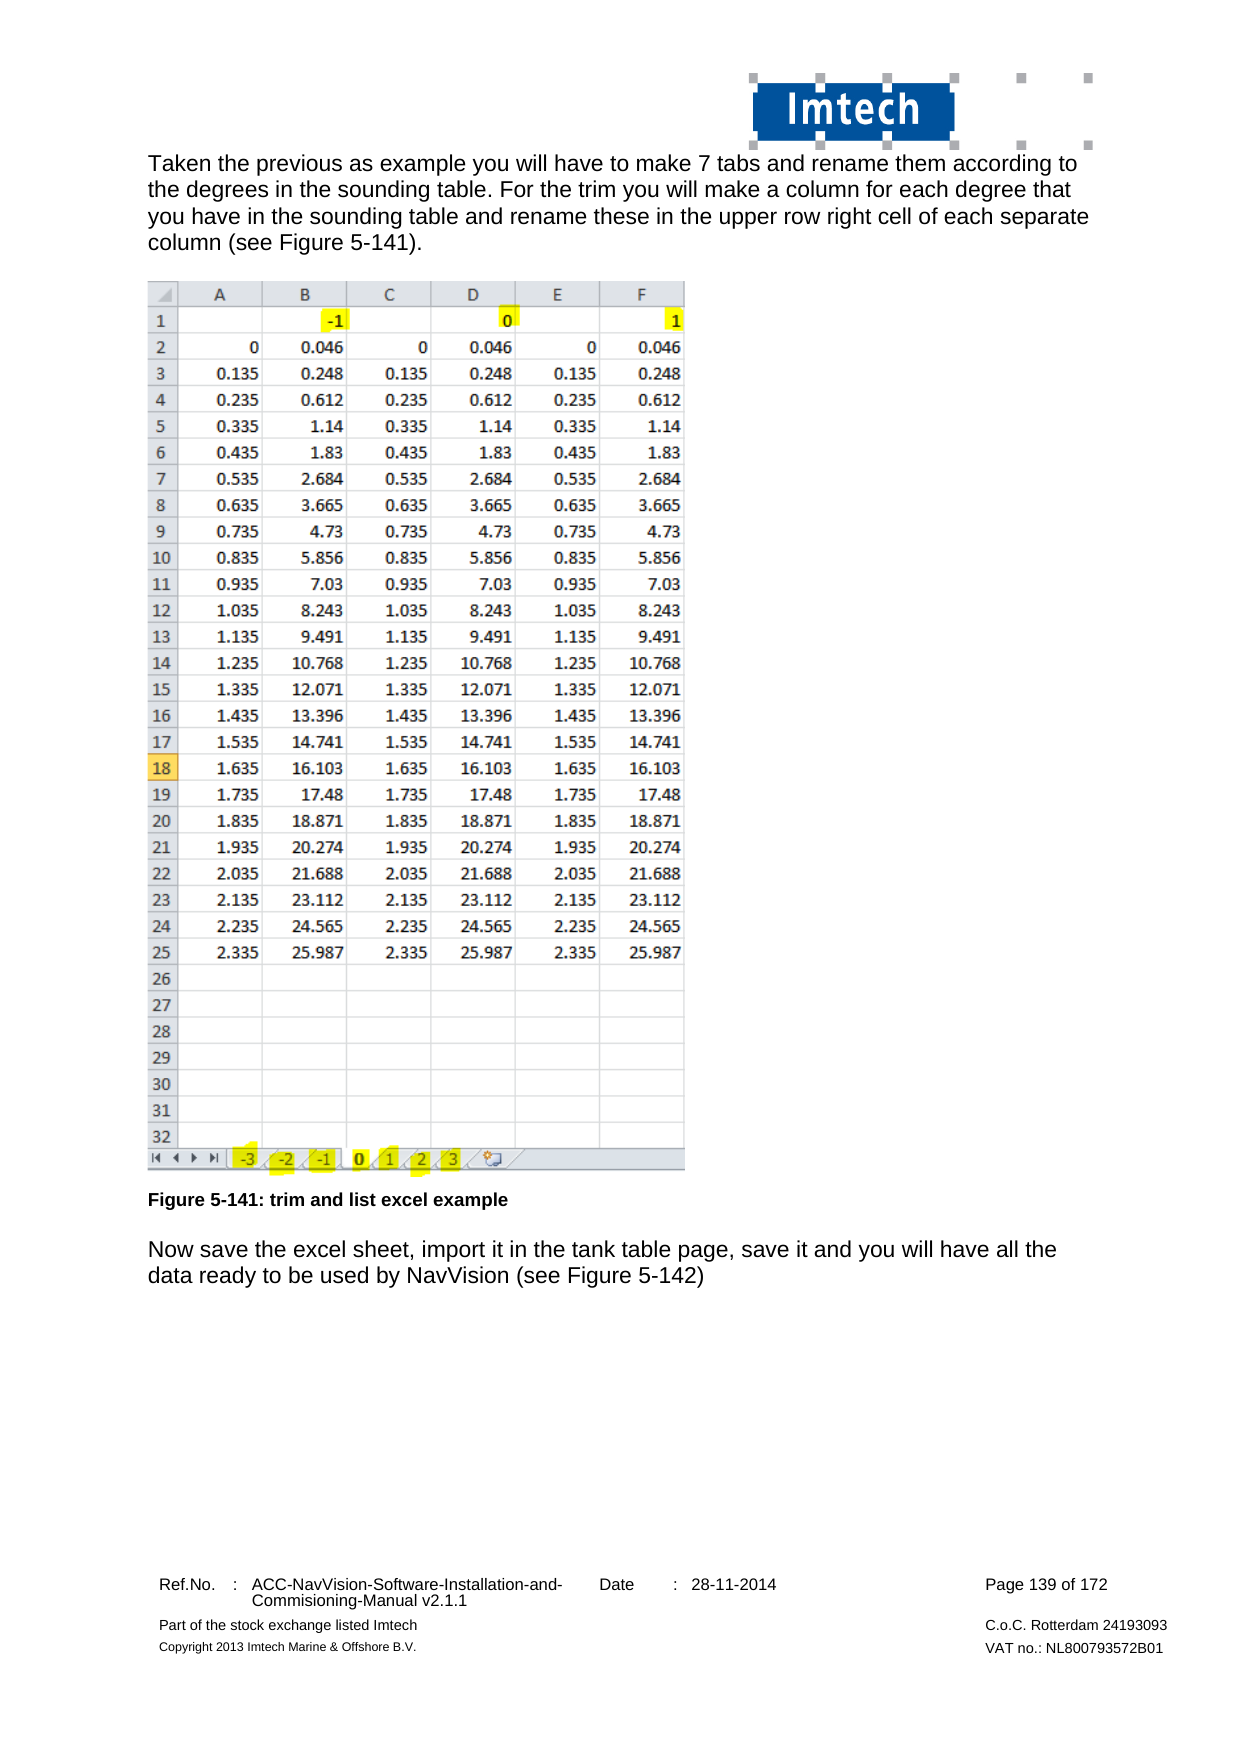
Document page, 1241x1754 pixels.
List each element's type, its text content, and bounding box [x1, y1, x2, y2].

picture [748, 73, 1093, 150]
picture [147, 281, 685, 1177]
